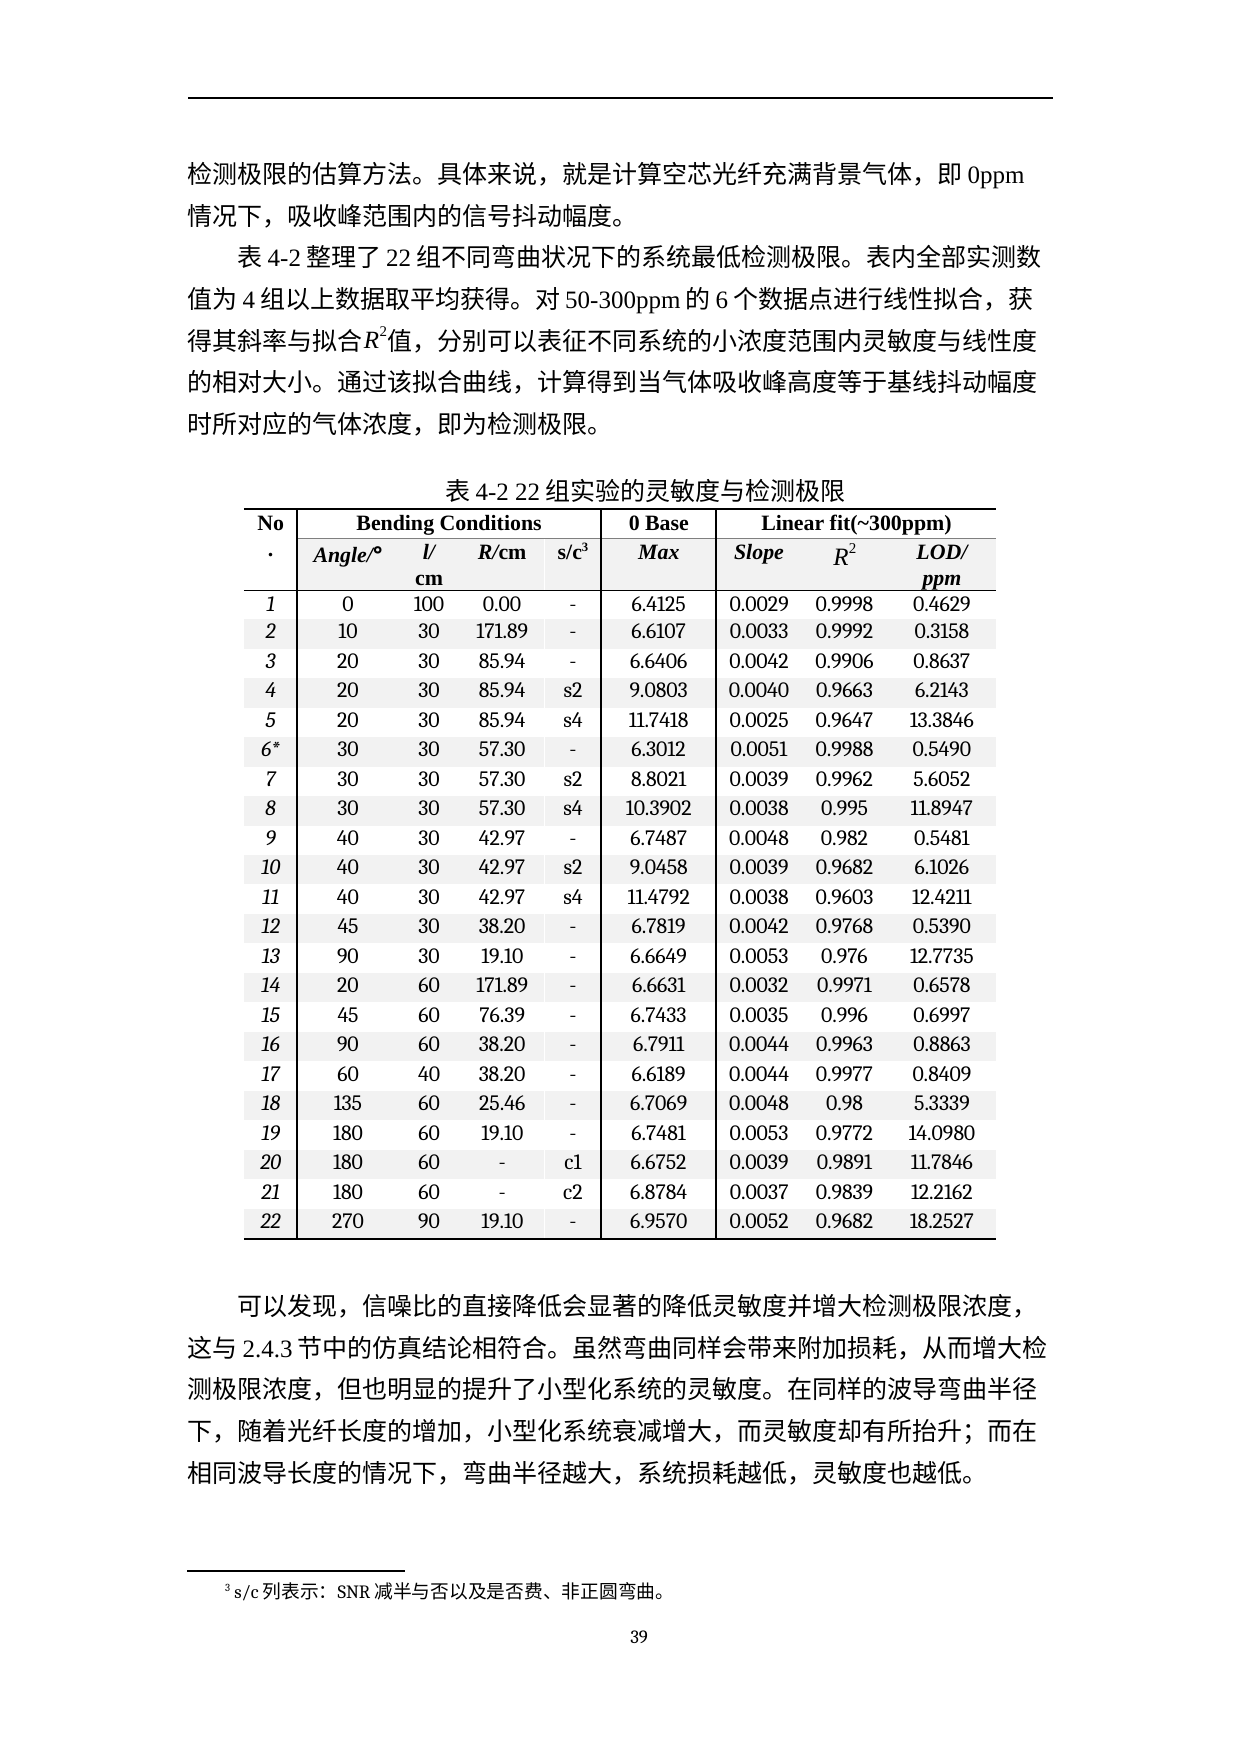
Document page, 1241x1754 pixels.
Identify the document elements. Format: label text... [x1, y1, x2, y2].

table_cell 0.5481 [887, 826, 996, 855]
table_cell 11.7418 [602, 708, 715, 737]
table_cell 0.9891 [802, 1150, 887, 1179]
table_cell 12 [244, 914, 296, 943]
table_cell 0.9977 [802, 1061, 887, 1091]
table_cell R/cm [459, 539, 544, 590]
table_cell s4 [545, 708, 600, 737]
table_header Linear fit(~300ppm) [717, 510, 996, 538]
table_cell 18 [244, 1091, 296, 1120]
table_cell 90 [398, 1209, 459, 1238]
table_cell 20 [298, 973, 398, 1002]
table_cell 30 [398, 649, 459, 678]
table_cell 60 [398, 1032, 459, 1061]
table_cell 2 [244, 619, 296, 649]
table_cell 12.7735 [887, 944, 996, 973]
table_cell [802, 539, 887, 590]
table_cell 0.9992 [802, 619, 887, 649]
table_cell 0.0048 [717, 826, 802, 855]
table_cell 40 [298, 885, 398, 914]
table_cell 0.9839 [802, 1179, 887, 1209]
table_cell 6.6107 [602, 619, 715, 649]
table_cell 90 [298, 1032, 398, 1061]
table_cell 9 [244, 826, 296, 855]
table_cell 38.20 [459, 914, 544, 943]
table_cell 0.0048 [717, 1091, 802, 1120]
table_cell - [545, 1209, 600, 1238]
table_cell 3 [244, 649, 296, 678]
table_cell 171.89 [459, 973, 544, 1002]
table_cell c1 [545, 1150, 600, 1179]
table_cell 60 [398, 1150, 459, 1179]
table_cell 0.976 [802, 944, 887, 973]
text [187, 150, 1053, 233]
table_cell 0.0042 [717, 914, 802, 943]
table_cell 57.30 [459, 737, 544, 767]
table_cell 60 [398, 973, 459, 1002]
text 可以发现，信噪比的直接降低会显著的降低灵敏度并增大检测极限浓度，这与2.4.3节中的仿真结论相符合。虽然弯曲同样会带来附加损耗，从而增大检测极限浓度，但也明显的提升了小型化系统的灵敏度。在同样的波导弯曲半径下，随着光纤长度的增加，小型化系统衰减增大，而灵敏度却有所抬升；而在相同波导长度的情况下，弯曲半径越大，系统损耗越低，灵敏度也越低。 [187, 1282, 1053, 1490]
table_cell s2 [545, 678, 600, 708]
table_cell c2 [545, 1179, 600, 1209]
table_cell 0.00 [459, 591, 544, 619]
table_cell 180 [298, 1150, 398, 1179]
table_cell 0.0052 [717, 1209, 802, 1238]
table_cell 180 [298, 1120, 398, 1150]
table_cell 38.20 [459, 1032, 544, 1061]
table_cell 38.20 [459, 1061, 544, 1091]
table_cell 20 [298, 649, 398, 678]
table_cell 6.7481 [602, 1120, 715, 1150]
table_cell 0.0042 [717, 649, 802, 678]
table_cell 30 [398, 944, 459, 973]
table_cell - [545, 619, 600, 649]
table_cell 30 [398, 826, 459, 855]
table_cell 0.9988 [802, 737, 887, 767]
table_cell 60 [398, 1120, 459, 1150]
table_cell 1 [244, 591, 296, 619]
table_cell 90 [298, 944, 398, 973]
table_cell 57.30 [459, 767, 544, 796]
table_cell 12.2162 [887, 1179, 996, 1209]
table_cell 8 [244, 796, 296, 826]
table_cell Angle/° [298, 539, 398, 590]
table_cell 19.10 [459, 944, 544, 973]
table_cell 42.97 [459, 885, 544, 914]
table_cell - [545, 1091, 600, 1120]
table_cell 16 [244, 1032, 296, 1061]
table_cell 0.995 [802, 796, 887, 826]
table_cell s2 [545, 767, 600, 796]
table_cell 11.8947 [887, 796, 996, 826]
table_cell 0.9971 [802, 973, 887, 1002]
table_cell 85.94 [459, 708, 544, 737]
table_cell 19.10 [459, 1209, 544, 1238]
table_cell 60 [298, 1061, 398, 1091]
table_cell 6.1026 [887, 855, 996, 884]
table_cell 30 [398, 678, 459, 708]
table_cell 0.8637 [887, 649, 996, 678]
table_cell 6.8784 [602, 1179, 715, 1209]
table_cell 30 [398, 885, 459, 914]
table_cell 10.3902 [602, 796, 715, 826]
table_cell 270 [298, 1209, 398, 1238]
table_cell 13.3846 [887, 708, 996, 737]
table_cell 6.7819 [602, 914, 715, 943]
table_cell 0.98 [802, 1091, 887, 1120]
table_cell 0.0025 [717, 708, 802, 737]
table_cell s4 [545, 885, 600, 914]
table_cell 19.10 [459, 1120, 544, 1150]
table_cell 0.5490 [887, 737, 996, 767]
table_cell 76.39 [459, 1003, 544, 1032]
table_cell 15 [244, 1003, 296, 1032]
table_cell 20 [244, 1150, 296, 1179]
table_cell 6.4125 [602, 591, 715, 619]
table_cell 0.0040 [717, 678, 802, 708]
table_cell 14.0980 [887, 1120, 996, 1150]
table_cell 0.0039 [717, 855, 802, 884]
table_cell - [545, 1003, 600, 1032]
table_cell 7 [244, 767, 296, 796]
table_cell 0.0033 [717, 619, 802, 649]
table_cell 30 [398, 767, 459, 796]
table_cell 30 [298, 737, 398, 767]
table_cell 17 [244, 1061, 296, 1091]
table_cell 0.0035 [717, 1003, 802, 1032]
table_cell 13 [244, 944, 296, 973]
table_cell 0.0044 [717, 1032, 802, 1061]
table_cell 20 [298, 678, 398, 708]
table_cell 9.0458 [602, 855, 715, 884]
table_cell 6.6752 [602, 1150, 715, 1179]
table_cell 6.6631 [602, 973, 715, 1002]
table_cell 30 [398, 796, 459, 826]
table_cell 6.2143 [887, 678, 996, 708]
table_cell 0.8409 [887, 1061, 996, 1091]
text 表4-2整理了22组不同弯曲状况下的系统最低检测极限。表内全部实测数值为4组以上数据取平均获得。对50-300ppm的6个数据点进行线性拟合，获得其斜率与拟合值，分别可以表征不同系统的小浓度范围内灵敏度与线性度的相对大小。通过该拟合曲线，计算得到当气体吸收峰高度等于基线抖动幅度时所对应的气体浓度，即为检测极限。 [187, 233, 1053, 442]
table_cell 135 [298, 1091, 398, 1120]
table_cell - [459, 1179, 544, 1209]
table_cell 180 [298, 1179, 398, 1209]
table_cell s/c [545, 539, 600, 590]
table_cell 42.97 [459, 826, 544, 855]
table_cell 0.9962 [802, 767, 887, 796]
table_cell 30 [398, 855, 459, 884]
table_cell 0.8863 [887, 1032, 996, 1061]
table_cell 0.0037 [717, 1179, 802, 1209]
table_cell Max [602, 539, 715, 590]
table_cell 11 [244, 885, 296, 914]
table_cell 60 [398, 1003, 459, 1032]
table_cell 6.6649 [602, 944, 715, 973]
table_cell - [545, 1032, 600, 1061]
table_cell 10 [244, 855, 296, 884]
table_cell 6.7487 [602, 826, 715, 855]
table_cell 6.7911 [602, 1032, 715, 1061]
table_cell 30 [298, 767, 398, 796]
table_cell 0.9768 [802, 914, 887, 943]
table_cell 22 [244, 1209, 296, 1238]
table_cell 30 [398, 914, 459, 943]
table_cell 6* [244, 737, 296, 767]
table_cell 0.982 [802, 826, 887, 855]
table_cell 45 [298, 914, 398, 943]
table_cell 8.8021 [602, 767, 715, 796]
table_cell 6.7433 [602, 1003, 715, 1032]
table_cell 0.0053 [717, 1120, 802, 1150]
table_cell 30 [398, 737, 459, 767]
table_cell 6.3012 [602, 737, 715, 767]
table_cell s4 [545, 796, 600, 826]
table_cell 0.0038 [717, 885, 802, 914]
table_cell 0.9603 [802, 885, 887, 914]
table_cell 11.7846 [887, 1150, 996, 1179]
table_cell 12.4211 [887, 885, 996, 914]
table_cell 40 [298, 855, 398, 884]
table_cell 30 [398, 619, 459, 649]
table_cell 0.6997 [887, 1003, 996, 1032]
table_cell 6.6406 [602, 649, 715, 678]
table_cell 60 [398, 1091, 459, 1120]
table_cell 0.9647 [802, 708, 887, 737]
table_cell 40 [398, 1061, 459, 1091]
table_cell 6.9570 [602, 1209, 715, 1238]
table_cell Slope [717, 539, 802, 590]
table_cell 6.7069 [602, 1091, 715, 1120]
table_cell 30 [398, 708, 459, 737]
table_cell 85.94 [459, 649, 544, 678]
table_cell 0.0051 [717, 737, 802, 767]
table_cell s2 [545, 855, 600, 884]
table_header No. [244, 510, 296, 590]
table_cell 0.9772 [802, 1120, 887, 1150]
table_cell - [545, 1061, 600, 1091]
table_cell - [545, 944, 600, 973]
table_cell 0.9963 [802, 1032, 887, 1061]
table_cell 40 [298, 826, 398, 855]
table_cell 0.5390 [887, 914, 996, 943]
table_cell 0.9682 [802, 1209, 887, 1238]
table_cell l/cm [398, 539, 459, 590]
table_cell - [545, 826, 600, 855]
table_cell LOD/ppm [887, 539, 996, 590]
table_cell 14 [244, 973, 296, 1002]
table_cell 85.94 [459, 678, 544, 708]
table_cell - [545, 914, 600, 943]
table_cell 0.9682 [802, 855, 887, 884]
table_cell 4 [244, 678, 296, 708]
table_cell 5.6052 [887, 767, 996, 796]
table_cell 9.0803 [602, 678, 715, 708]
table_cell 25.46 [459, 1091, 544, 1120]
table_cell 20 [298, 708, 398, 737]
table_cell 5.3339 [887, 1091, 996, 1120]
table_cell 0.0038 [717, 796, 802, 826]
table_cell 100 [398, 591, 459, 619]
table_cell 171.89 [459, 619, 544, 649]
table_cell 18.2527 [887, 1209, 996, 1238]
table_cell 0.0039 [717, 767, 802, 796]
table_cell 0.3158 [887, 619, 996, 649]
table_cell 0.4629 [887, 591, 996, 619]
table_cell 0.0044 [717, 1061, 802, 1091]
table_cell 10 [298, 619, 398, 649]
table_cell - [545, 649, 600, 678]
table_cell - [545, 973, 600, 1002]
table_cell 0.996 [802, 1003, 887, 1032]
table_cell 0.0053 [717, 944, 802, 973]
table_cell 42.97 [459, 855, 544, 884]
text 表4-2 22组实验的灵敏度与检测极限 [187, 467, 1053, 508]
table_cell - [545, 737, 600, 767]
table_cell 0.0039 [717, 1150, 802, 1179]
table_cell - [545, 1120, 600, 1150]
table_cell 0.6578 [887, 973, 996, 1002]
table_cell 30 [298, 796, 398, 826]
table_cell 0.9998 [802, 591, 887, 619]
table_cell 11.4792 [602, 885, 715, 914]
table_cell 0.0029 [717, 591, 802, 619]
table_header Bending Conditions [298, 510, 600, 538]
table_cell 6.6189 [602, 1061, 715, 1091]
table_cell 45 [298, 1003, 398, 1032]
table_cell - [545, 591, 600, 619]
table_cell - [459, 1150, 544, 1179]
table_cell 19 [244, 1120, 296, 1150]
table_cell 0 [298, 591, 398, 619]
table_cell 0.9663 [802, 678, 887, 708]
table_cell 60 [398, 1179, 459, 1209]
table_cell 57.30 [459, 796, 544, 826]
table_cell 0.9906 [802, 649, 887, 678]
table_cell 21 [244, 1179, 296, 1209]
table_cell 5 [244, 708, 296, 737]
table_cell 0.0032 [717, 973, 802, 1002]
table_header 0 Base [602, 510, 715, 538]
